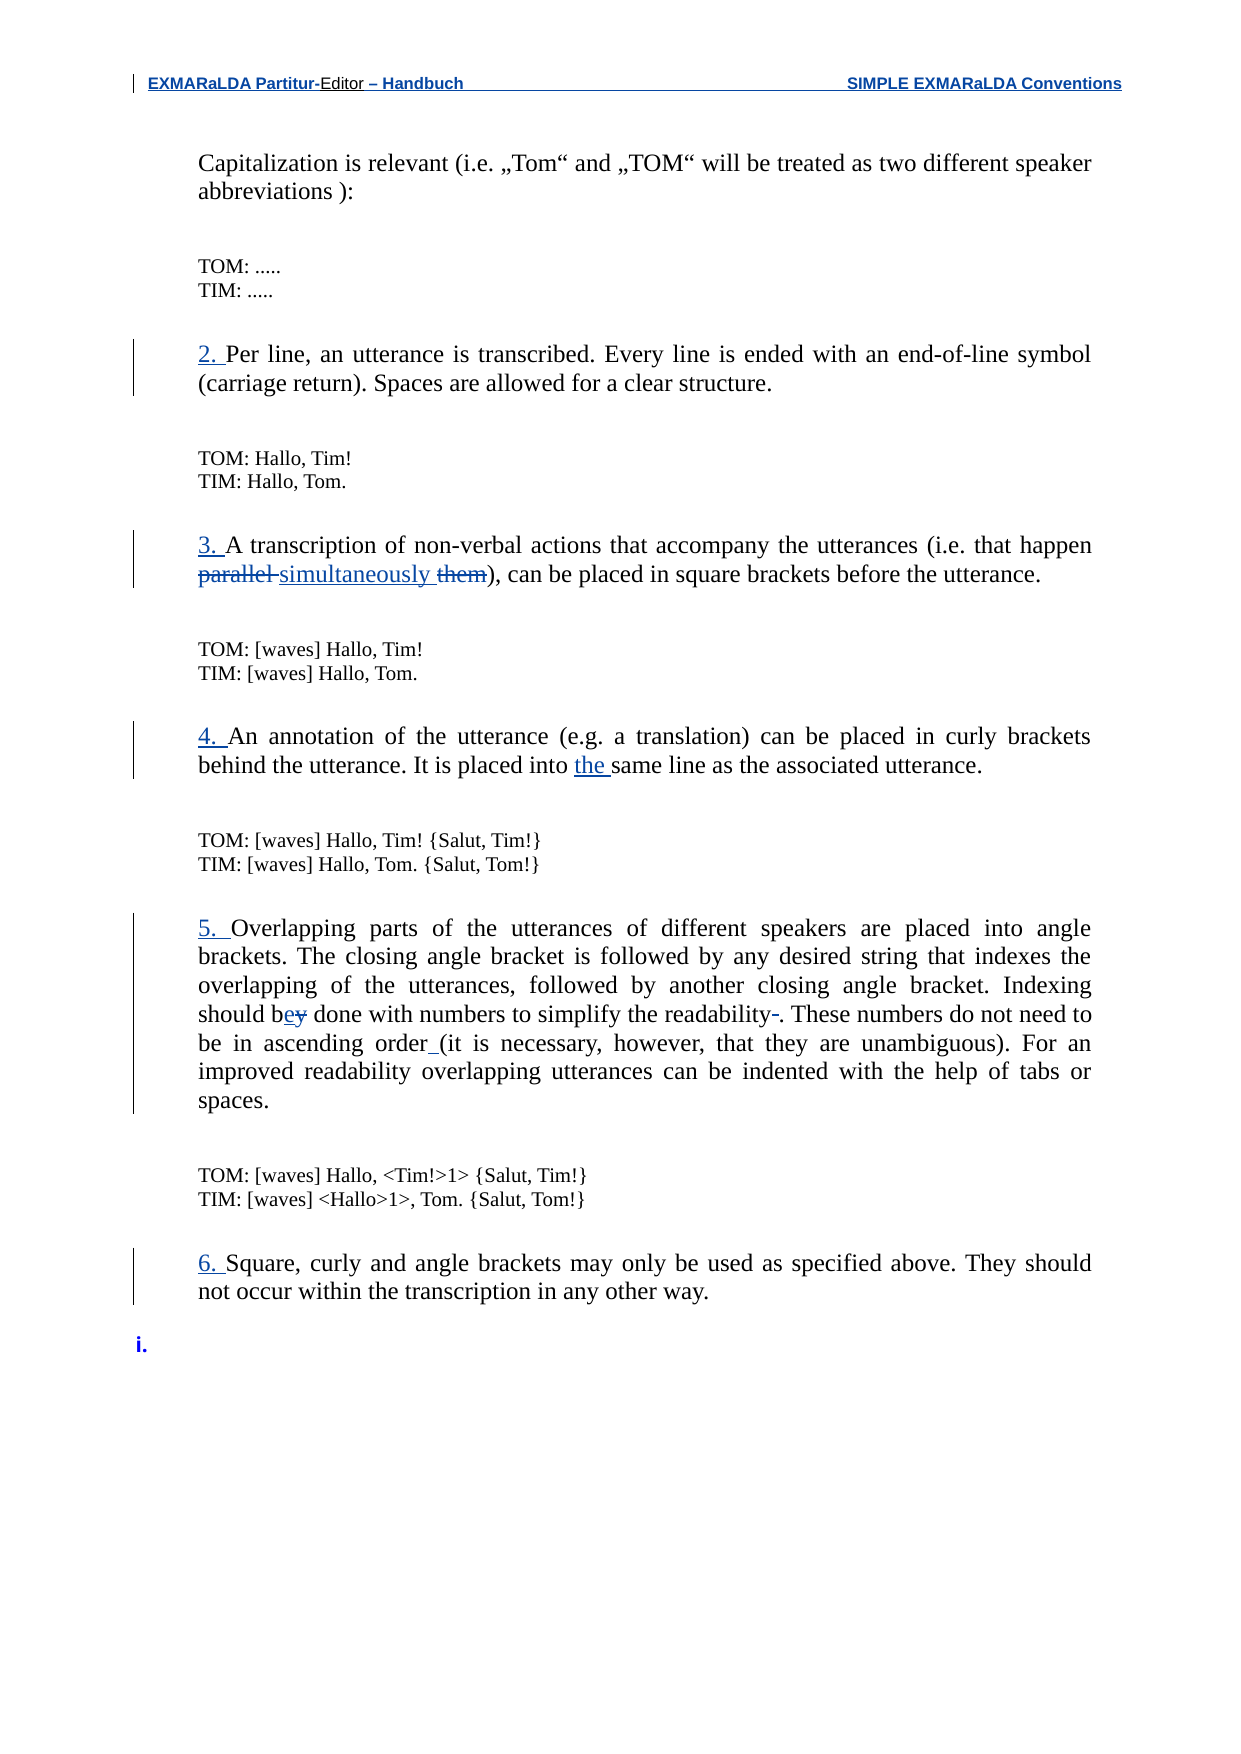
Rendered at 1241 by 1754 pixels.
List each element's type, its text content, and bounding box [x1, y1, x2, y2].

text TIM: [waves] <Hallo>1>, Tom. {Salut, Tom!} [148, 1187, 1093, 1211]
text TIM: [waves] Hallo, Tom. {Salut, Tom!} [148, 852, 1093, 876]
list An annotation of the utterance (e.g. a translation) can be placed in curly brackets behind the utterance. It is placed into same line as the associated utterance. [198, 721, 1093, 779]
list Per line, an utterance is transcribed. Every line is ended with an end-of-line symbol (carriage return). Spaces are allowed for a clear structure. [198, 339, 1093, 396]
text TIM: Hallo, Tom. [148, 469, 1093, 493]
text TOM: [waves] Hallo, Tim! [148, 637, 1093, 661]
text TIM: ..... [148, 278, 1093, 302]
text TOM: [waves] Hallo, <Tim!>1> {Salut, Tim!} [148, 1163, 1093, 1187]
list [123, 148, 1093, 205]
text TOM: ..... [148, 254, 1093, 278]
list A transcription of non-verbal actions that accompany the utterances (i.e. that happen ), can be placed in square brackets before the utterance. [198, 530, 1093, 588]
text TOM: Hallo, Tim! [148, 445, 1093, 469]
text TOM: [waves] Hallo, Tim! {Salut, Tim!} [148, 828, 1093, 852]
list Square, curly and angle brackets may only be used as specified above. They should not occur within the transcription in any other way. [198, 1248, 1093, 1305]
text TIM: [waves] Hallo, Tom. [148, 661, 1093, 685]
list Overlapping parts of the utterances of different speakers are placed into angle brackets. The closing angle bracket is followed by any desired string that indexes the overlapping of the utterances, followed by another closing angle bracket. Indexing should b done with numbers to simplify the readability. These numbers do not need to be in ascending order(it is necessary, however, that they are unambiguous). For an improved readability overlapping utterances can be indented with the help of tabs or spaces. [198, 913, 1093, 1114]
